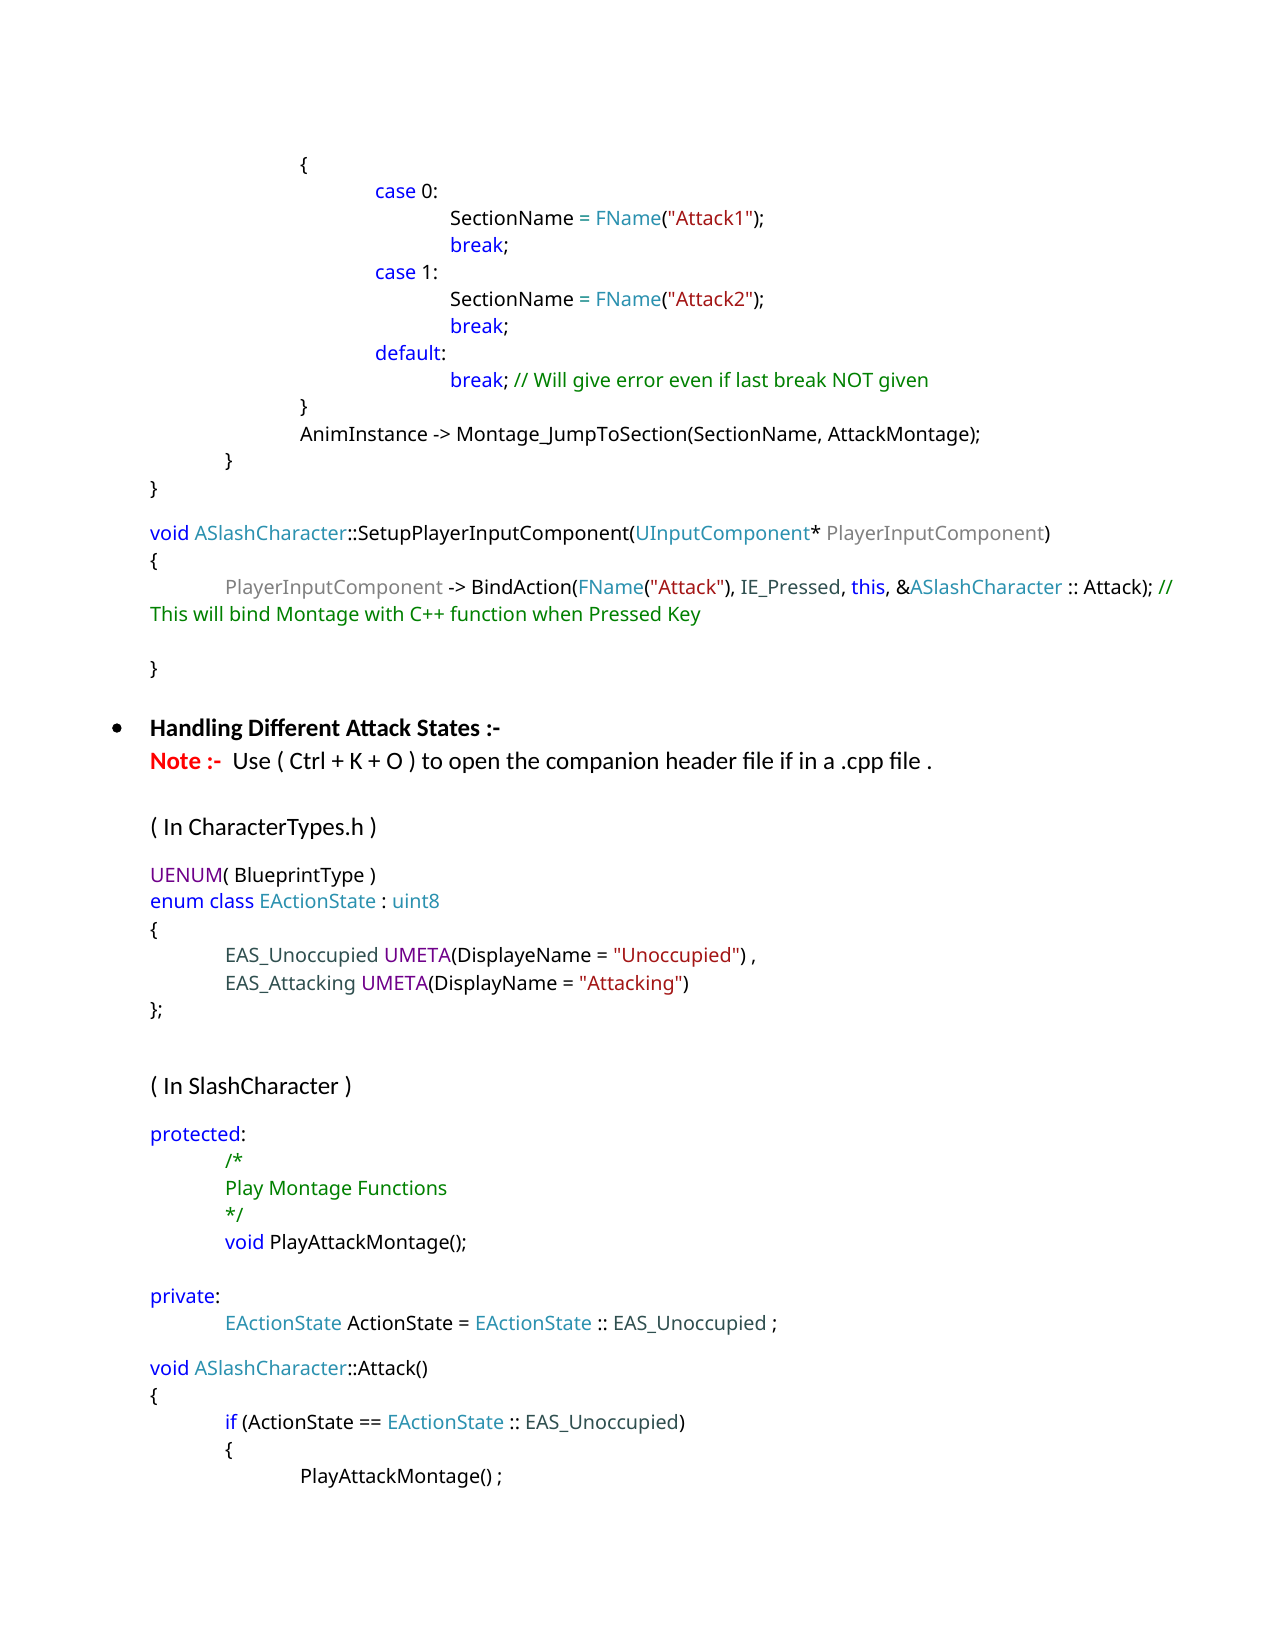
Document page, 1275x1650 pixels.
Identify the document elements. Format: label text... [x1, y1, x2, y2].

text } [150, 447, 1125, 474]
text UENUM( BlueprintType ) [150, 861, 1125, 888]
text { [150, 1382, 1125, 1409]
list }; [150, 996, 1191, 1023]
text void ASlashCharacter::SetupPlayerInputComponent(UInputComponent* PlayerInputComponent) [150, 519, 1125, 546]
list Note :- Use ( Ctrl + K + O ) to open the companion header file if in a .cpp file . [150, 745, 1125, 776]
text EActionState ActionState = EActionState :: EAS_Unoccupied ; [150, 1309, 1125, 1336]
text case 0: [150, 177, 1125, 204]
text enum class EActionState : uint8 [150, 888, 1125, 915]
text } [150, 393, 1125, 420]
text AnimInstance -> Montage_JumpToSection(SectionName, AttackMontage); [150, 420, 1125, 447]
text break; [150, 312, 1125, 339]
text void ASlashCharacter::Attack() [150, 1355, 1125, 1382]
text break; // Will give error even if last break NOT given [150, 366, 1125, 393]
text SectionName = FName("Attack1"); [150, 204, 1125, 231]
text void PlayAttackMontage(); [150, 1228, 1125, 1255]
text Play Montage Functions [150, 1174, 1125, 1201]
list } [150, 474, 1125, 501]
text */ [150, 1201, 1125, 1228]
text /* [150, 1147, 1125, 1174]
text PlayerInputComponent -> BindAction(FName("Attack"), IE_Pressed, this, &ASlashCharacter :: Attack); // This will bind Montage with C++ function when Pressed Key [150, 573, 1200, 627]
text { [150, 915, 1125, 942]
text EAS_Attacking UMETA(DisplayName = "Attacking") [150, 969, 1125, 996]
list ( In CharacterTypes.h ) [150, 811, 1191, 842]
text { [150, 150, 1125, 177]
text protected: [150, 1120, 1125, 1147]
text if (ActionState == EActionState :: EAS_Unoccupied) [150, 1409, 1125, 1436]
text case 1: [150, 258, 1125, 285]
list Handling Different Attack States :- [112, 712, 1125, 743]
text EAS_Unoccupied UMETA(DisplayeName = "Unoccupied") , [150, 942, 1125, 969]
list } [150, 654, 1125, 681]
text { [150, 546, 1125, 573]
text break; [150, 231, 1125, 258]
text { [150, 1436, 1125, 1463]
text ( In SlashCharacter ) [150, 1071, 1125, 1101]
text SectionName = FName("Attack2"); [150, 285, 1125, 312]
text PlayAttackMontage() ; [150, 1463, 1125, 1489]
text private: [150, 1282, 1125, 1309]
text default: [150, 339, 1125, 366]
